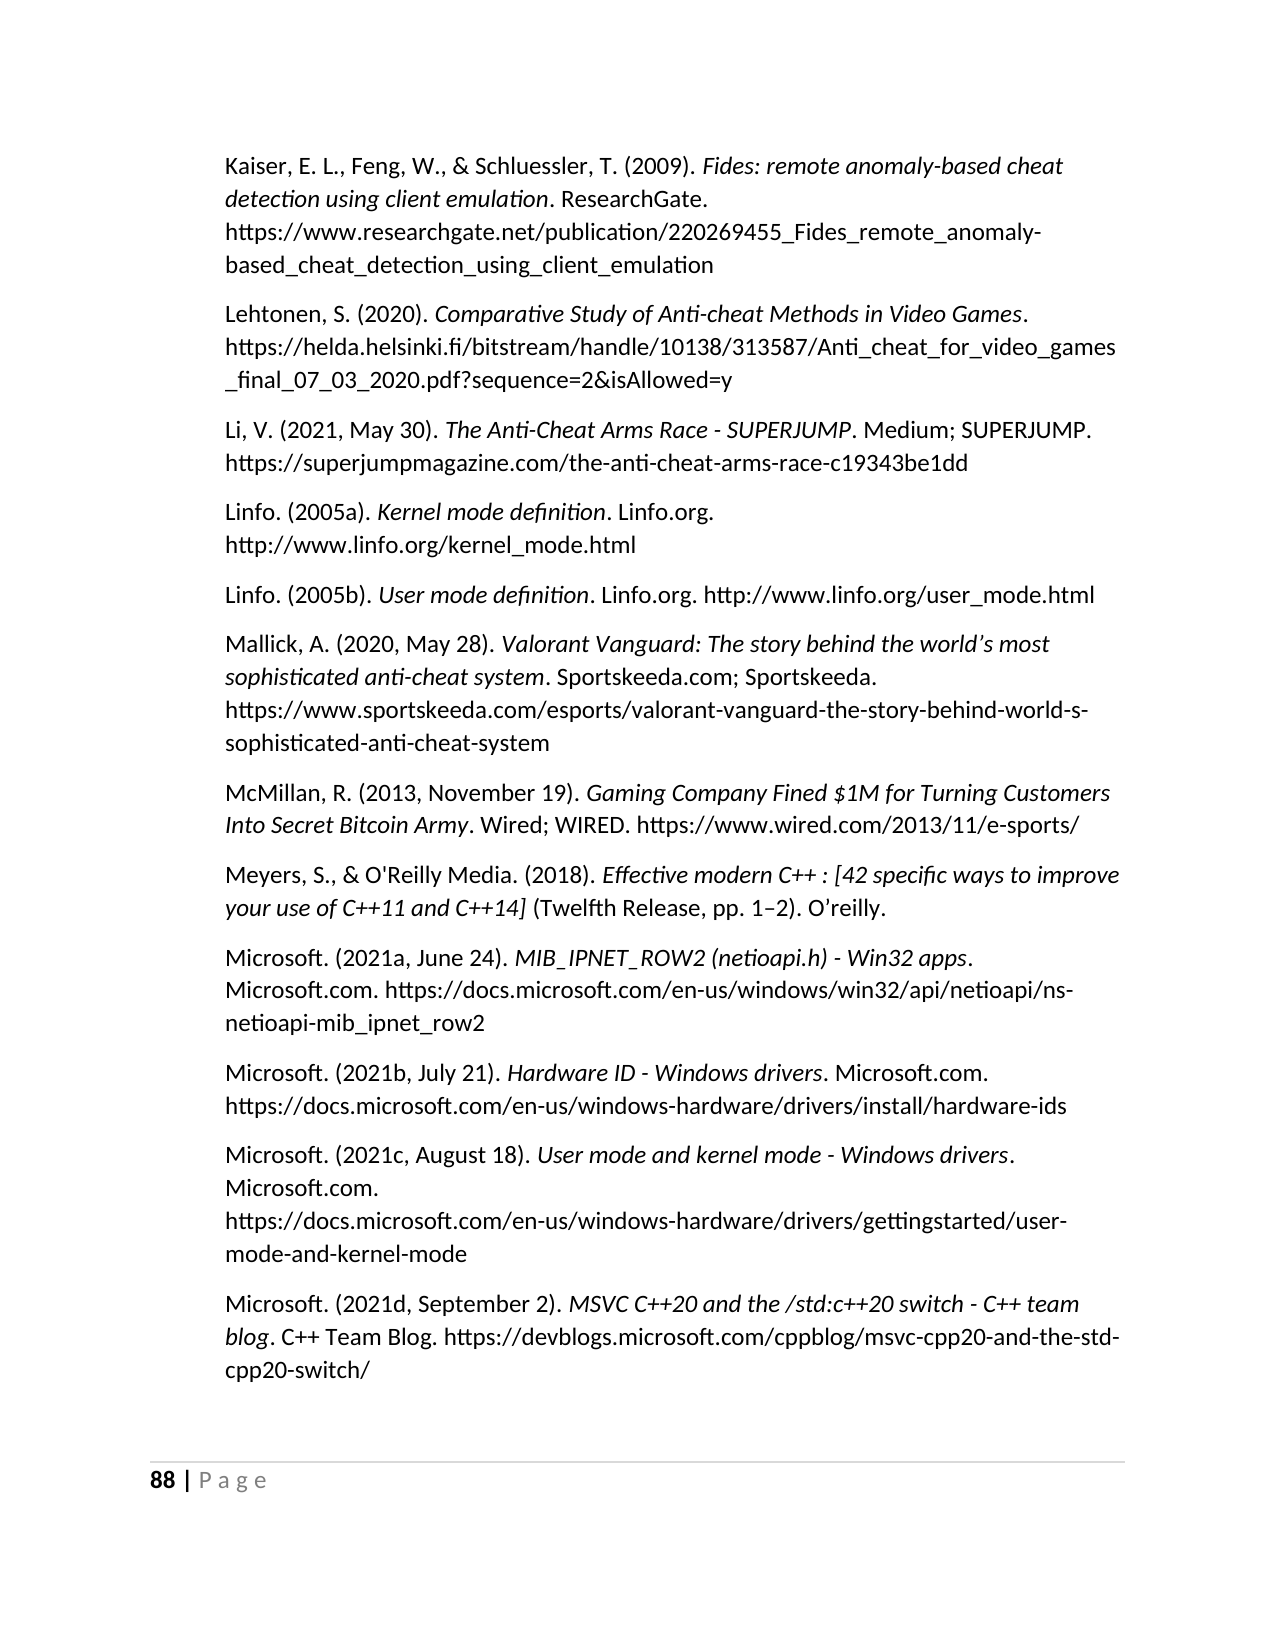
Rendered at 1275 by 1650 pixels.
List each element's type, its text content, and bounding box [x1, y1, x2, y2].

text Li, V. (2021, May 30). The Anti-Cheat Arms Race - SUPERJUMP. Medium; SUPERJUMP. https://superjumpmagazine.com/the-anti-cheat-arms-race-c19343be1dd [225, 414, 1125, 477]
text Microsoft. (2021b, July 21). Hardware ID - Windows drivers. Microsoft.com. https://docs.microsoft.com/en-us/windows-hardware/drivers/install/hardware-ids [225, 1057, 1125, 1121]
text Linfo. (2005a). Kernel mode definition. Linfo.org. http://www.linfo.org/kernel_mode.html [225, 496, 1125, 560]
text Microsoft. (2021c, August 18). User mode and kernel mode - Windows drivers. Microsoft.com. https://docs.microsoft.com/en-us/windows-hardware/drivers/gettingstarted/user-mode-and-kernel-mode [225, 1139, 1125, 1269]
text Microsoft. (2021a, June 24). MIB_IPNET_ROW2 (netioapi.h) - Win32 apps. Microsoft.com. https://docs.microsoft.com/en-us/windows/win32/api/netioapi/ns-netioapi-mib_ipnet_row2 [225, 942, 1125, 1038]
text Linfo. (2005b). User mode definition. Linfo.org. http://www.linfo.org/user_mode.html [225, 579, 1125, 609]
text Meyers, S., & O'Reilly Media. (2018). Effective modern C++ : [42 specific ways to improve your use of C++11 and C++14] (Twelfth Release, pp. 1–2). O’reilly. [225, 859, 1125, 923]
text Microsoft. (2021d, September 2). MSVC C++20 and the /std:c++20 switch - C++ team blog. C++ Team Blog. https://devblogs.microsoft.com/cppblog/msvc-cpp20-and-the-std-cpp20-switch/ [225, 1288, 1125, 1384]
text Lehtonen, S. (2020). Comparative Study of Anti-cheat Methods in Video Games. https://helda.helsinki.fi/bitstream/handle/10138/313587/Anti_cheat_for_video_games_final_07_03_2020.pdf?sequence=2&isAllowed=y [225, 298, 1125, 395]
text McMillan, R. (2013, November 19). Gaming Company Fined $1M for Turning Customers Into Secret Bitcoin Army. Wired; WIRED. https://www.wired.com/2013/11/e-sports/ [225, 777, 1125, 840]
text Mallick, A. (2020, May 28). Valorant Vanguard: The story behind the world’s most sophisticated anti-cheat system. Sportskeeda.com; Sportskeeda. https://www.sportskeeda.com/esports/valorant-vanguard-the-story-behind-world-s-sophisticated-anti-cheat-system [225, 628, 1125, 758]
text Kaiser, E. L., Feng, W., & Schluessler, T. (2009). Fides: remote anomaly-based cheat detection using client emulation. ResearchGate. https://www.researchgate.net/publication/220269455_Fides_remote_anomaly-based_cheat_detection_using_client_emulation [225, 150, 1125, 279]
